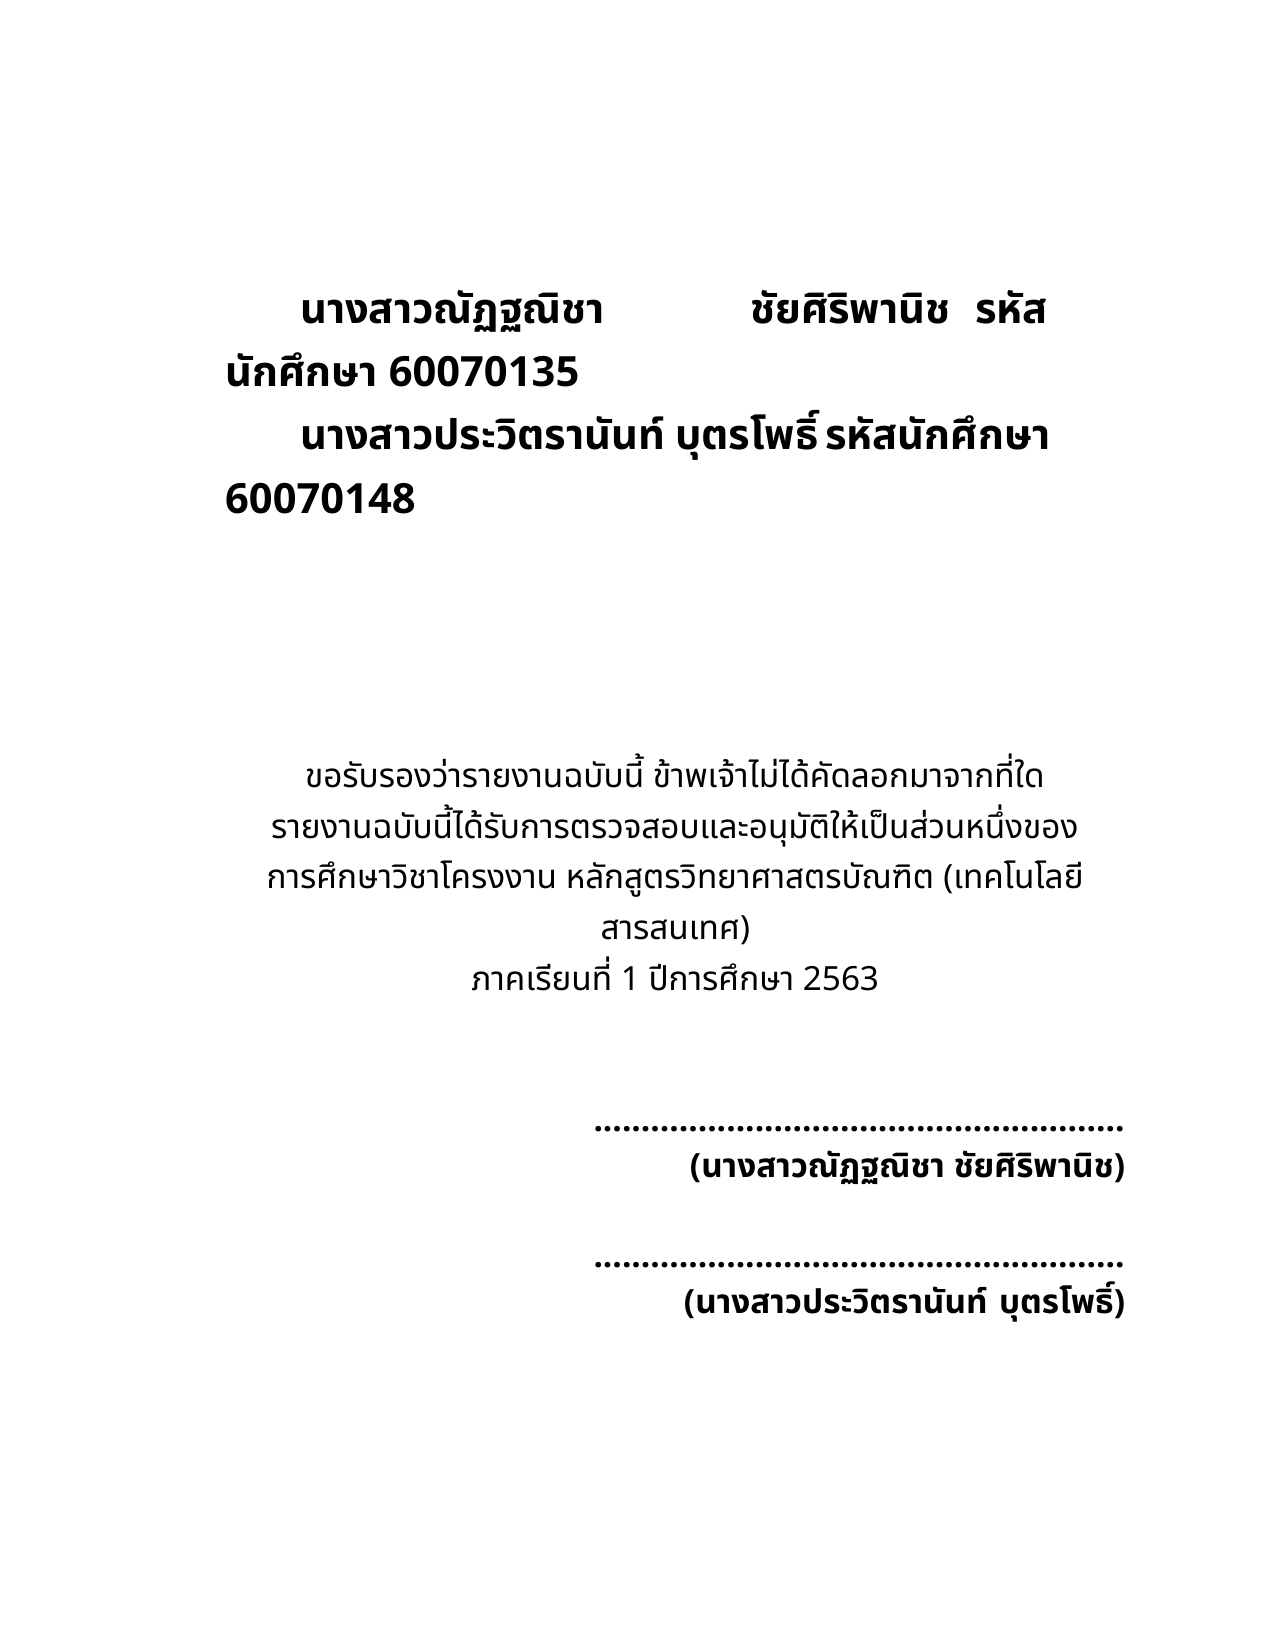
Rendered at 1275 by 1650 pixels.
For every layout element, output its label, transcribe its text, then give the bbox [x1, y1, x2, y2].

text (นางสาวณัฏฐณิชา ชัยศิริพานิช) [225, 1141, 1125, 1187]
text นางสาวณัฏฐณิชา ชัยศิริพานิช รหัสนักศึกษา 60070135 [225, 279, 1125, 406]
text (นางสาวประวิตรานันท์ บุตรโพธิ์) [300, 1278, 1125, 1323]
text ........................................................ [225, 1096, 1125, 1141]
text ขอรับรองว่ารายงานฉบับนี้ ข้าพเจ้าไม่ได้คัดลอกมาจากที่ใด [225, 752, 1125, 803]
text การศึกษาวิชาโครงงาน หลักสูตรวิทยาศาสตรบัณฑิต (เทคโนโลยีสารสนเทศ) [225, 853, 1125, 954]
text ภาคเรียนที่ 1 ปีการศึกษา 2563 [225, 954, 1125, 1005]
text ........................................................ [225, 1232, 1125, 1278]
text รายงานฉบับนี้ได้รับการตรวจสอบและอนุมัติให้เป็นส่วนหนึ่งของ [225, 803, 1125, 853]
text นางสาวประวิตรานันท์ บุตรโพธิ์ รหัสนักศึกษา 60070148 [225, 406, 1125, 525]
